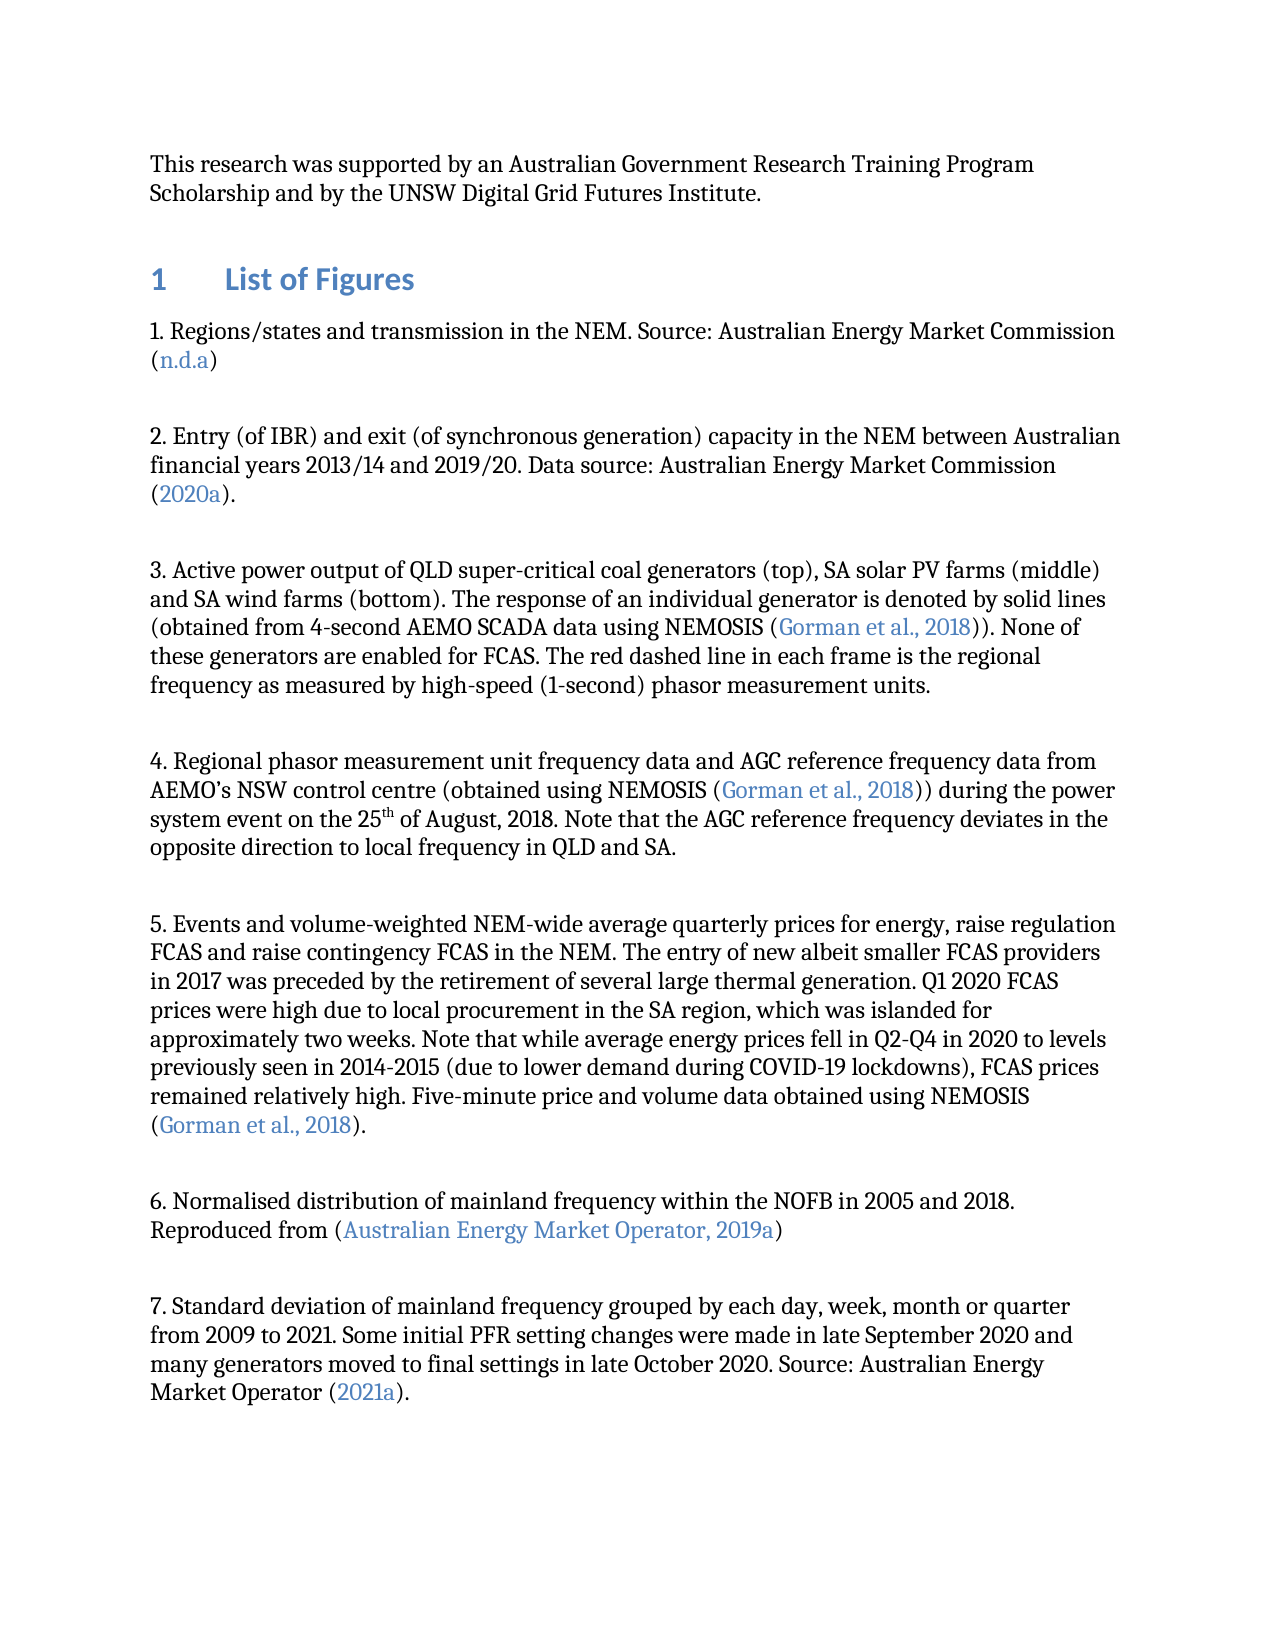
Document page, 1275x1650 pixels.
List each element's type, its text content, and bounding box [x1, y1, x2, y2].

text 1. Regions/states and transmission in the NEM. Source: Australian Energy Market Commission (n.d.a) [150, 317, 1125, 403]
text 4. Regional phasor measurement unit frequency data and AGC reference frequency data from AEMO’s NSW control centre (obtained using NEMOSIS (Gorman et al., 2018)) during the power system event on the 25th of August, 2018. Note that the AGC reference frequency deviates in the opposite direction to local frequency in QLD and SA. [150, 747, 1125, 891]
text 3. Active power output of QLD super-critical coal generators (top), SA solar PV farms (middle) and SA wind farms (bottom). The response of an individual generator is denoted by solid lines (obtained from 4-second AEMO SCADA data using NEMOSIS (Gorman et al., 2018)). None of these generators are enabled for FCAS. The red dashed line in each frame is the regional frequency as measured by high-speed (1-second) phasor measurement units. [150, 556, 1125, 728]
text This research was supported by an Australian Government Research Training Program Scholarship and by the UNSW Digital Grid Futures Institute. [150, 150, 1125, 207]
text 6. Normalised distribution of mainland frequency within the NOFB in 2005 and 2018. Reproduced from (Australian Energy Market Operator, 2019a) [150, 1187, 1125, 1273]
text 7. Standard deviation of mainland frequency grouped by each day, week, month or quarter from 2009 to 2021. Some initial PFR setting changes were made in late September 2020 and many generators moved to final settings in late October 2020. Source: Australian Energy Market Operator (2021a). [150, 1292, 1125, 1436]
text 5. Events and volume-weighted NEM-wide average quarterly prices for energy, raise regulation FCAS and raise contingency FCAS in the NEM. The entry of new albeit smaller FCAS providers in 2017 was preceded by the retirement of several large thermal generation. Q1 2020 FCAS prices were high due to local procurement in the SA region, which was islanded for approximately two weeks. Note that while average energy prices fell in Q2-Q4 in 2020 to levels previously seen in 2014-2015 (due to lower demand during COVID-19 lockdowns), FCAS prices remained relatively high. Five-minute price and volume data obtained using NEMOSIS (Gorman et al., 2018). [150, 909, 1125, 1168]
text 2. Entry (of IBR) and exit (of synchronous generation) capacity in the NEM between Australian financial years 2013/14 and 2019/20. Data source: Australian Energy Market Commission (2020a). [150, 422, 1125, 537]
subtitle 1 List of Figures [150, 257, 1125, 298]
